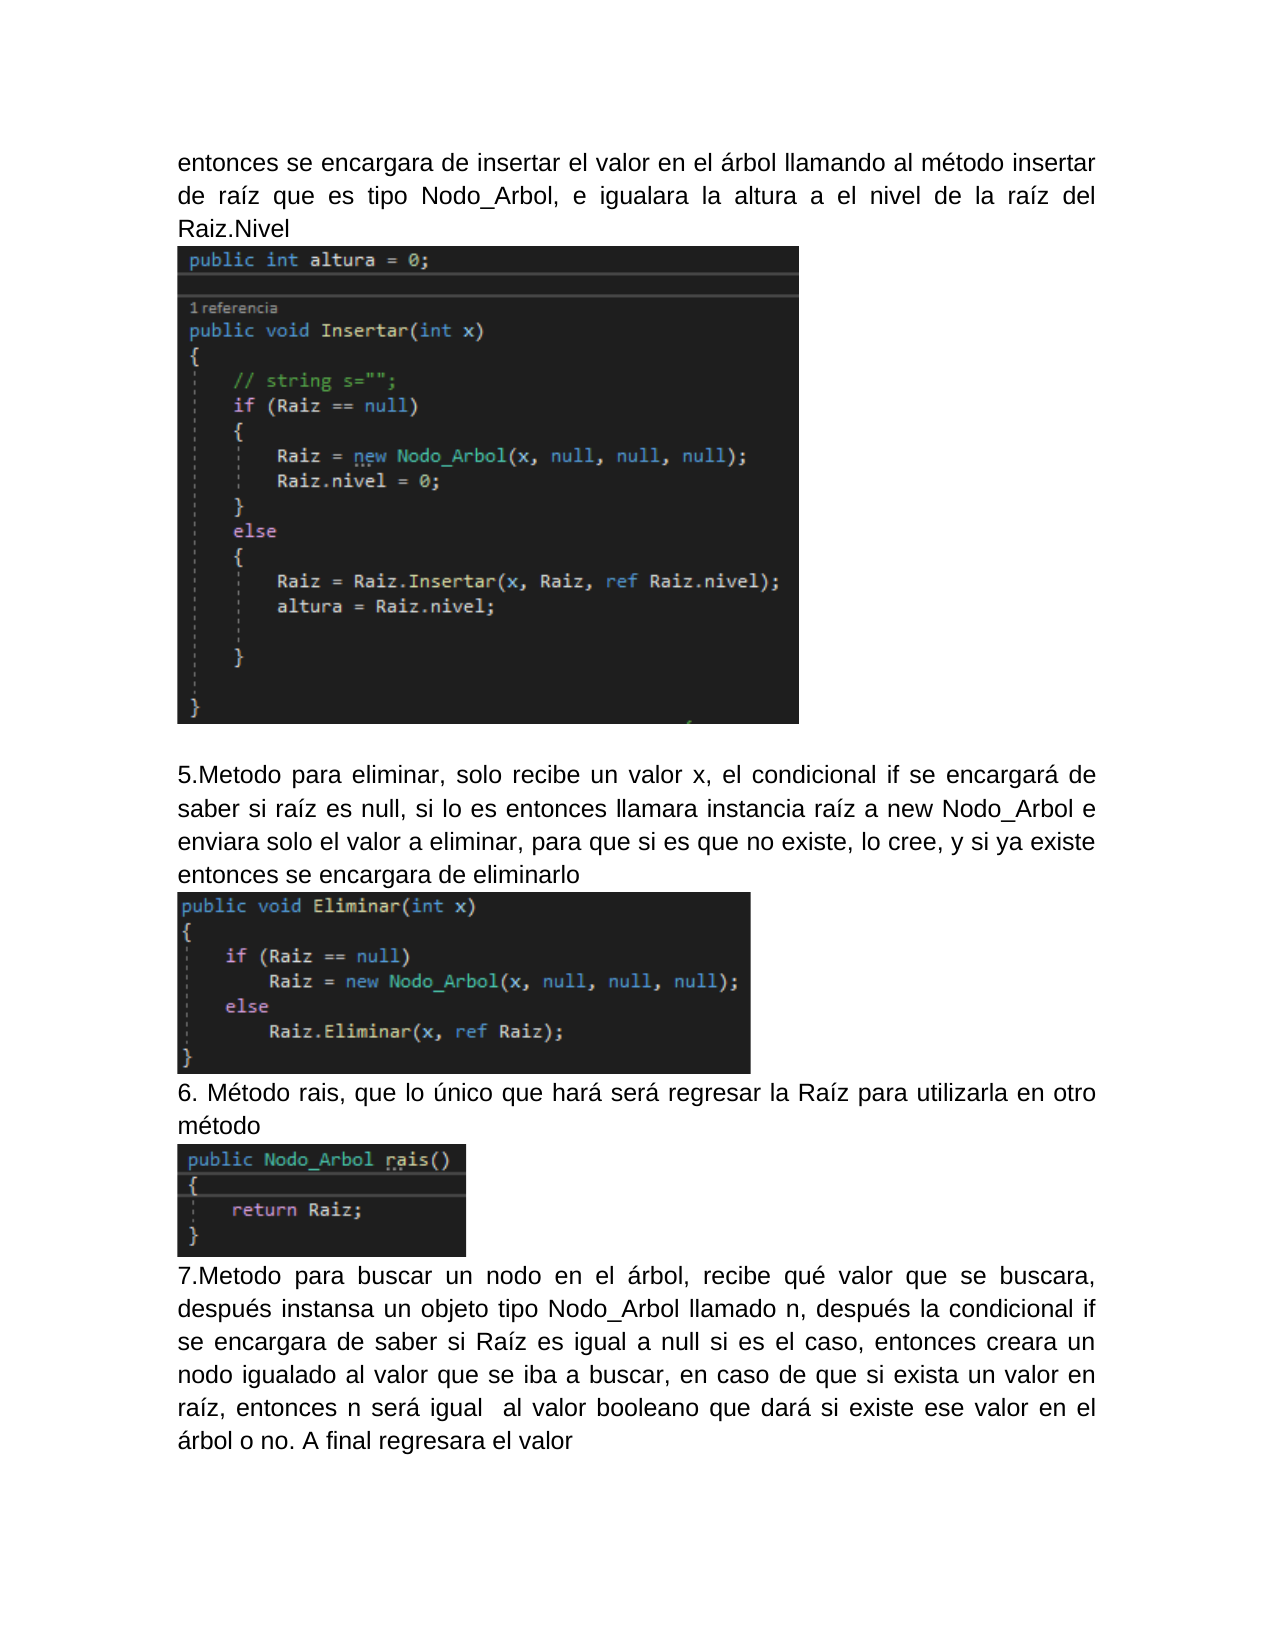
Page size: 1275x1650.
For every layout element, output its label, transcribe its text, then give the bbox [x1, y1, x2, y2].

picture [177, 892, 751, 1074]
picture [177, 246, 799, 724]
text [177, 148, 1098, 242]
picture [177, 1144, 467, 1257]
text 6. Método rais, que lo único que hará será regresar la Raíz para utilizarla en otro método [177, 1078, 1098, 1140]
text 7.Metodo para buscar un nodo en el árbol, recibe qué valor que se buscara, después instansa un objeto tipo Nodo_Arbol llamado n, después la condicional if se encargara de saber si Raíz es igual a null si es el caso, entonces creara un nodo igualado al valor que se iba a buscar, en caso de que si exista un valor en raíz, entonces n será igual al valor booleano que dará si existe ese valor en el árbol o no. A final regresara el valor [177, 1261, 1098, 1455]
text 5.Metodo para eliminar, solo recibe un valor x, el condicional if se encargará de saber si raíz es null, si lo es entonces llamara instancia raíz a new Nodo_Arbol e enviara solo el valor a eliminar, para que si es que no existe, lo cree, y si ya existe entonces se encargara de eliminarlo [177, 761, 1098, 888]
